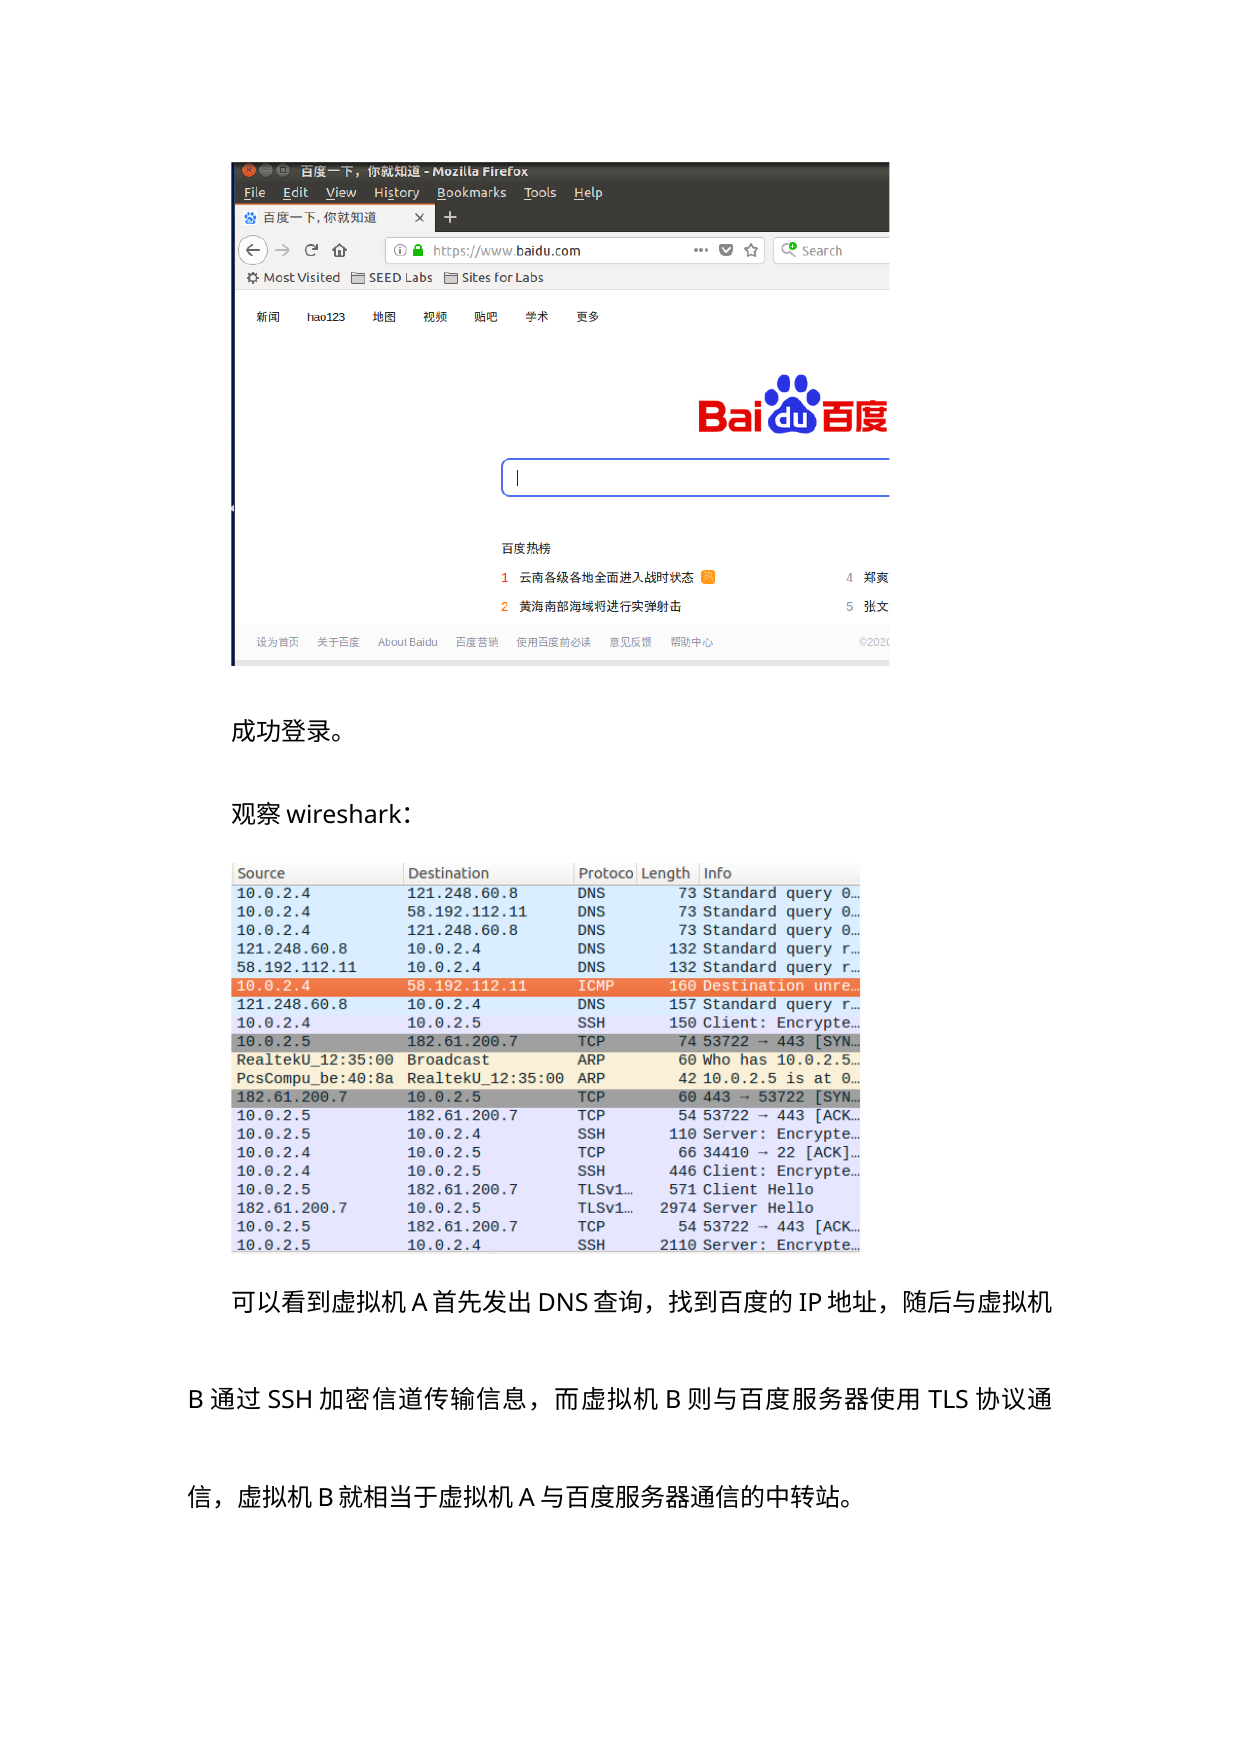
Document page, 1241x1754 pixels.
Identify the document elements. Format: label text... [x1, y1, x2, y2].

picture [231, 863, 861, 1254]
picture [231, 162, 890, 666]
list 成功登录。 [187, 697, 1053, 762]
list 观察wireshark： [187, 780, 1053, 845]
list 可以看到虚拟机A首先发出DNS查询，找到百度的IP地址，随后与虚拟机B通过SSH加密信道传输信息，而虚拟机B则与百度服务器使用TLS协议通信，虚拟机B就相当于虚拟机A与百度服务器通信的中转站。 [187, 1268, 1053, 1528]
